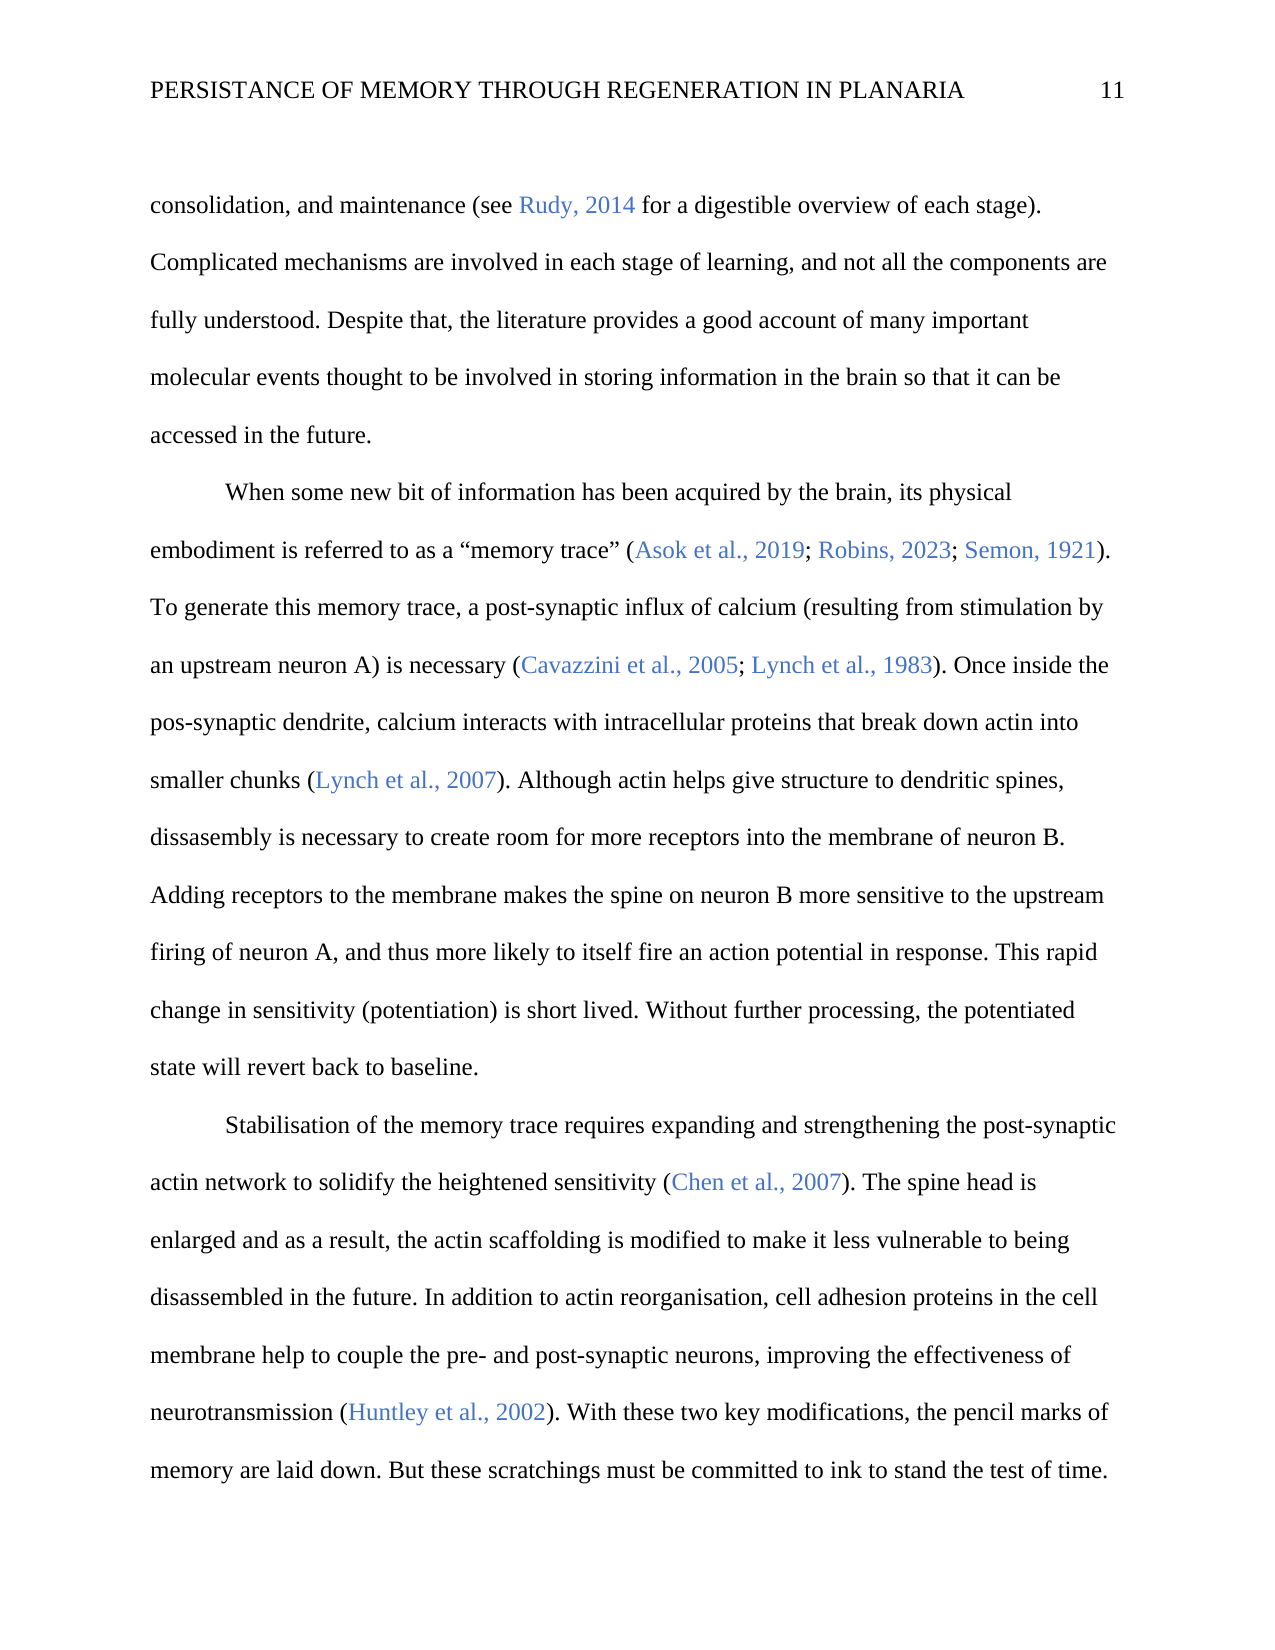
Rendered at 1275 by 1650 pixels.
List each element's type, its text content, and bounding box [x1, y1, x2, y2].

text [150, 190, 1125, 449]
text Stabilisation of the memory trace requires expanding and strengthening the post-synaptic actin network to solidify the heightened sensitivity (Chen et al., 2007). The spine head is enlarged and as a result, the actin scaffolding is modified to make it less vulnerable to being disassembled in the future. In addition to actin reorganisation, cell adhesion proteins in the cell membrane help to couple the pre- and post-synaptic neurons, improving the effectiveness of neurotransmission (Huntley et al., 2002). With these two key modifications, the pencil marks of memory are laid down. But these scratchings must be committed to ink to stand the test of time. [150, 1110, 1125, 1484]
text When some new bit of information has been acquired by the brain, its physical embodiment is referred to as a “memory trace” (Asok et al., 2019; Robins, 2023; Semon, 1921). To generate this memory trace, a post-synaptic influx of calcium (resulting from stimulation by an upstream neuron A) is necessary (Cavazzini et al., 2005; Lynch et al., 1983). Once inside the pos-synaptic dendrite, calcium interacts with intracellular proteins that break down actin into smaller chunks (Lynch et al., 2007). Although actin helps give structure to dendritic spines, dissasembly is necessary to create room for more receptors into the membrane of neuron B. Adding receptors to the membrane makes the spine on neuron B more sensitive to the upstream firing of neuron A, and thus more likely to itself fire an action potential in response. This rapid change in sensitivity (potentiation) is short lived. Without further processing, the potentiated state will revert back to baseline. [150, 477, 1125, 1081]
